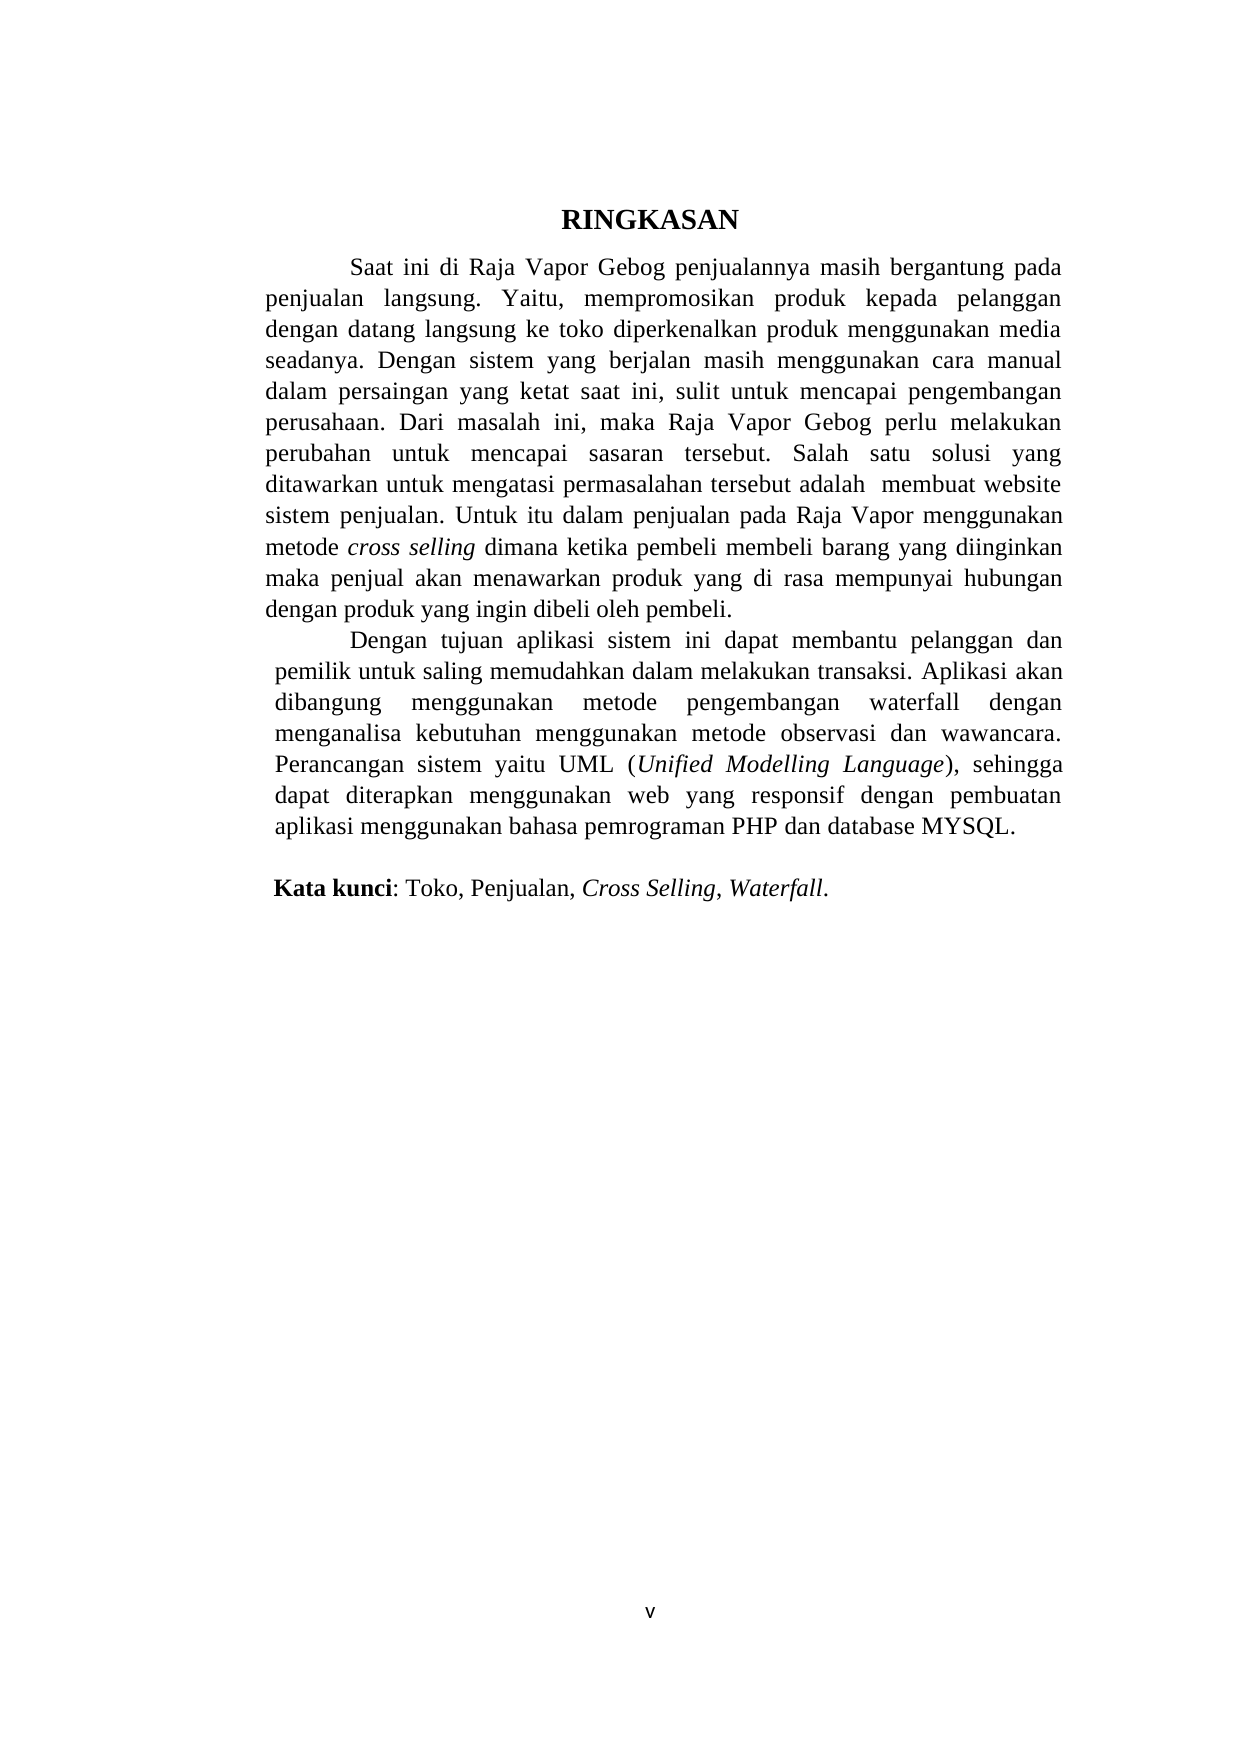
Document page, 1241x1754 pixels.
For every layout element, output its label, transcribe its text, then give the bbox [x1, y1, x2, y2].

list Dengan tujuan aplikasi sistem ini dapat membantu pelanggan dan pemilik untuk saling memudahkan dalam melakukan transaksi. Aplikasi akan dibangung menggunakan metode pengembangan waterfall dengan menganalisa kebutuhan menggunakan metode observasi dan wawancara. Perancangan sistem yaitu UML (Unified Modelling Language), sehingga dapat diterapkan menggunakan web yang responsif dengan pembuatan aplikasi menggunakan bahasa pemrograman PHP dan database MYSQL. [274, 625, 1063, 840]
subtitle RINGKASAN [237, 202, 1063, 236]
list Kata kunci: Toko, Penjualan, Cross Selling, Waterfall. [273, 873, 1063, 902]
